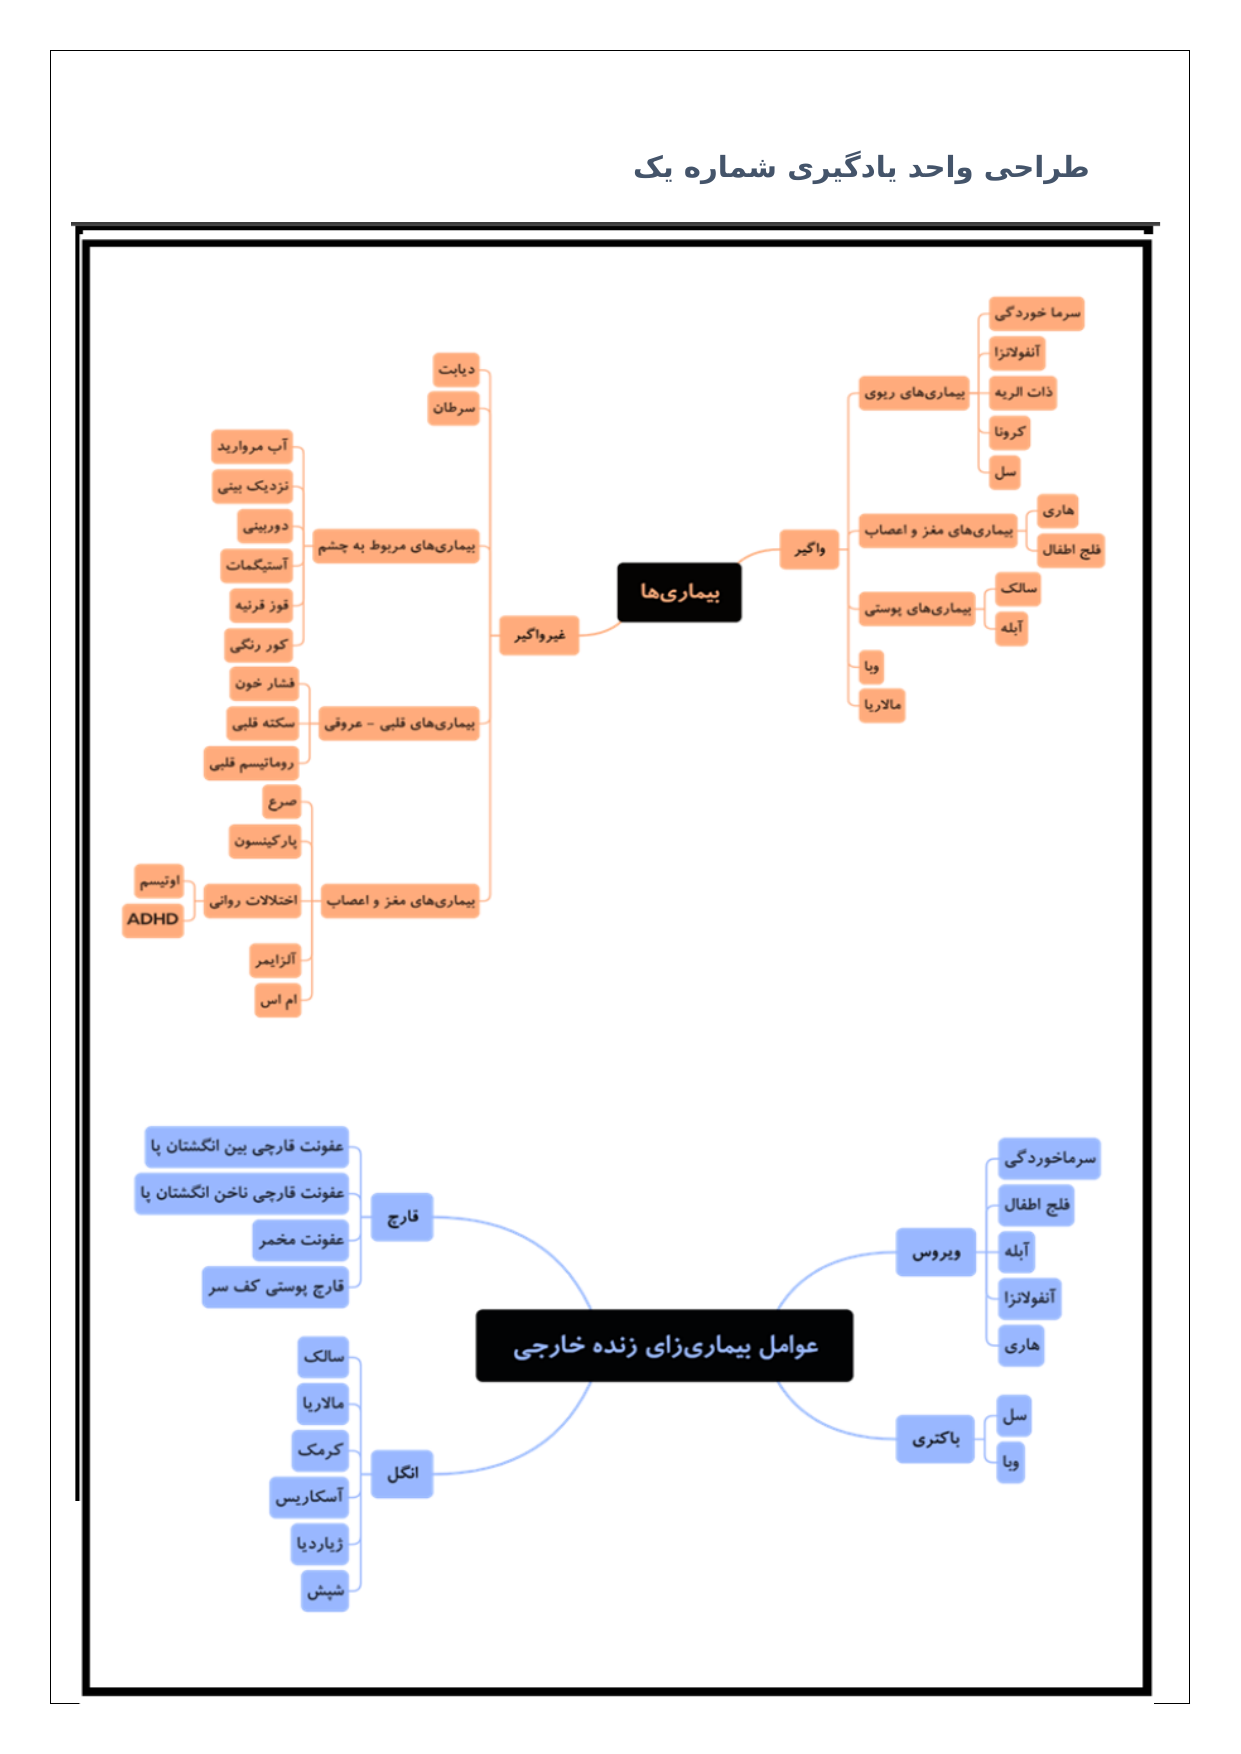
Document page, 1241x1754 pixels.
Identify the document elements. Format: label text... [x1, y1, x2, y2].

subtitle طراحی واحد یادگیری شماره یک [150, 150, 1090, 184]
picture [71, 222, 1161, 1712]
